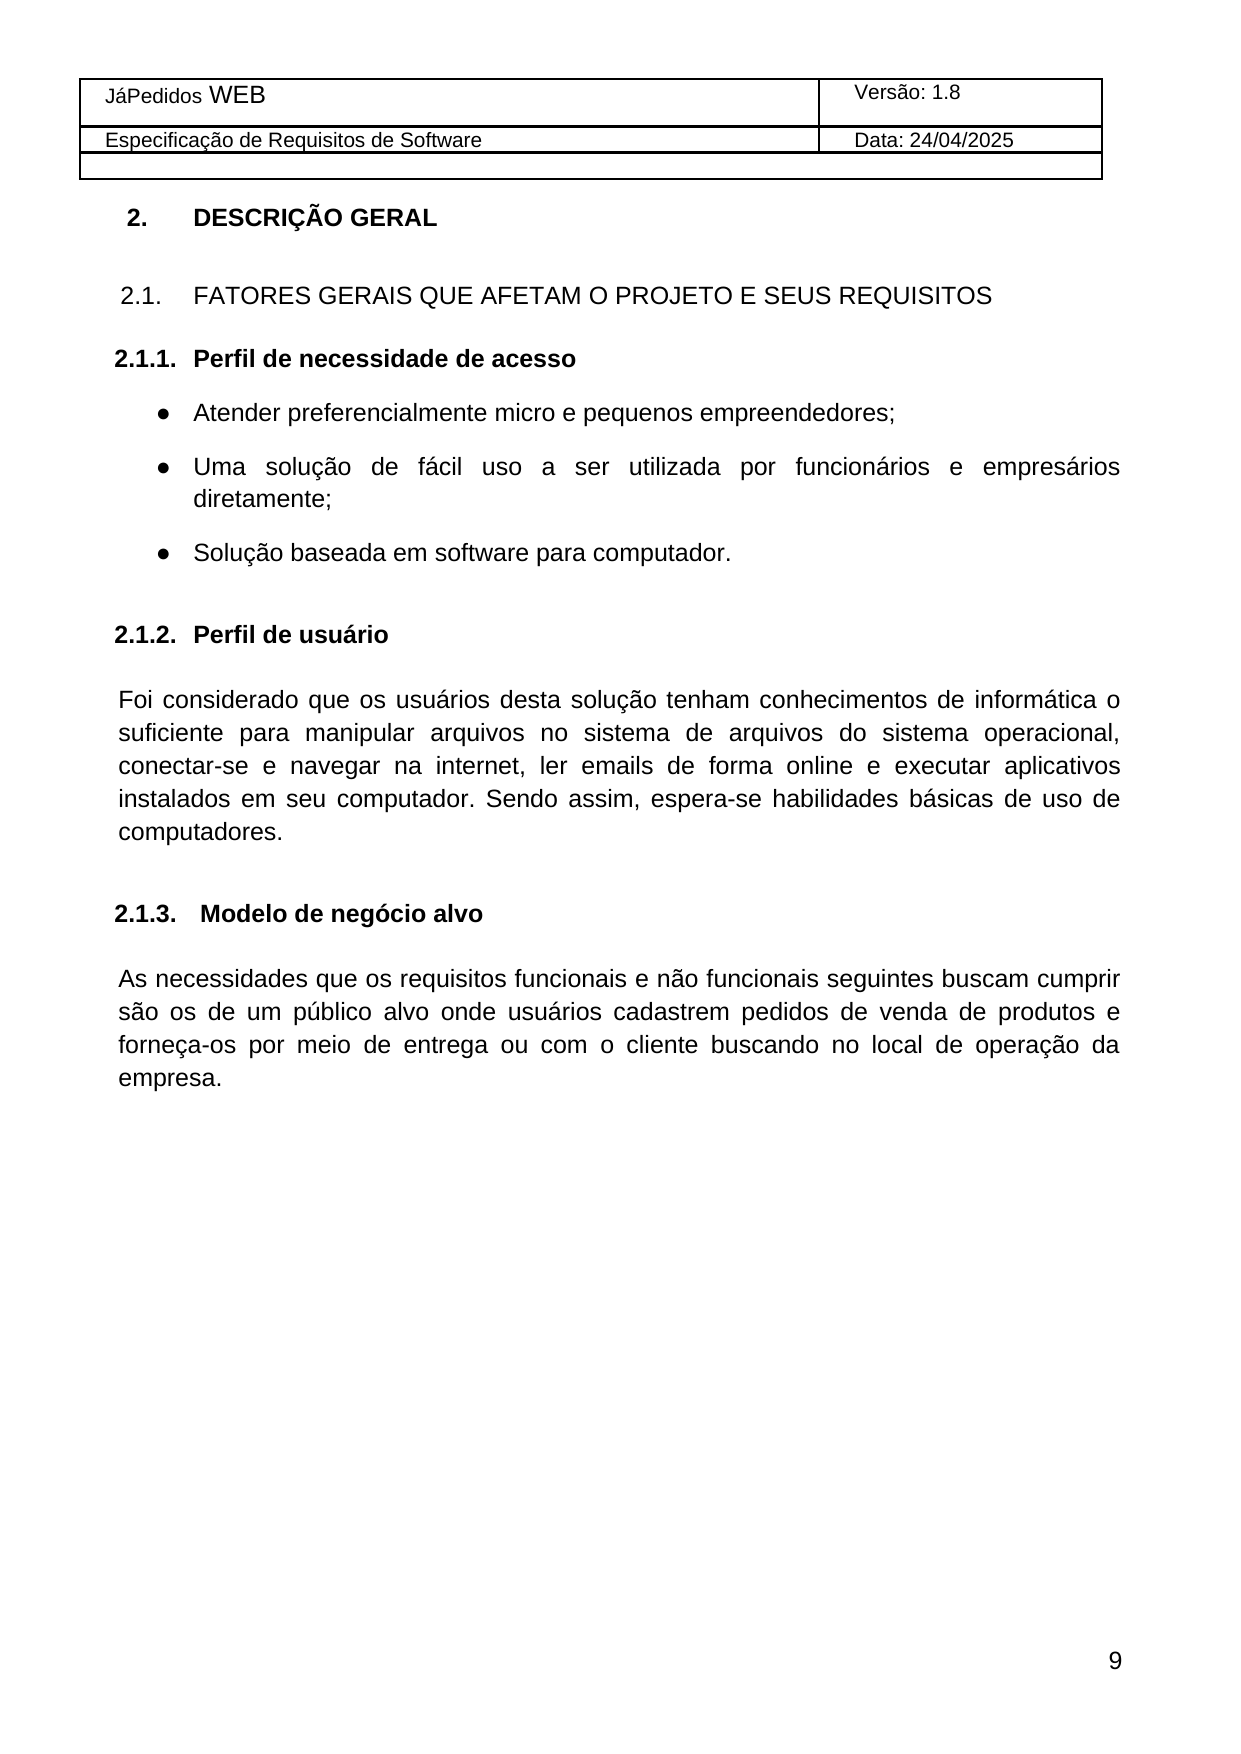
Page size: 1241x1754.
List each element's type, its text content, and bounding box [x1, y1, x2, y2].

text As necessidades que os requisitos funcionais e não funcionais seguintes buscam cumprir são os de um público alvo onde usuários cadastrem pedidos de venda de produtos e forneça-os por meio de entrega ou com o cliente buscando no local de operação da empresa. [118, 964, 1122, 1092]
subtitle DESCRIÇÃO GERAL [118, 203, 1122, 231]
subtitle Perfil de necessidade de acesso [103, 345, 1122, 373]
subtitle Modelo de negócio alvo [103, 899, 1122, 928]
list Solução baseada em software para computador. [156, 538, 1122, 567]
list Atender preferencialmente micro e pequenos empreendedores; [156, 398, 1122, 426]
subtitle FATORES GERAIS QUE AFETAM O PROJETO E SEUS REQUISITOS [118, 281, 1122, 309]
text Foi considerado que os usuários desta solução tenham conhecimentos de informática o suficiente para manipular arquivos no sistema de arquivos do sistema operacional, conectar-se e navegar na internet, ler emails de forma online e executar aplicativos instalados em seu computador. Sendo assim, espera-se habilidades básicas de uso de computadores. [118, 685, 1122, 846]
list Uma solução de fácil uso a ser utilizada por funcionários e empresários diretamente; [156, 451, 1122, 513]
subtitle Perfil de usuário [103, 621, 1122, 649]
